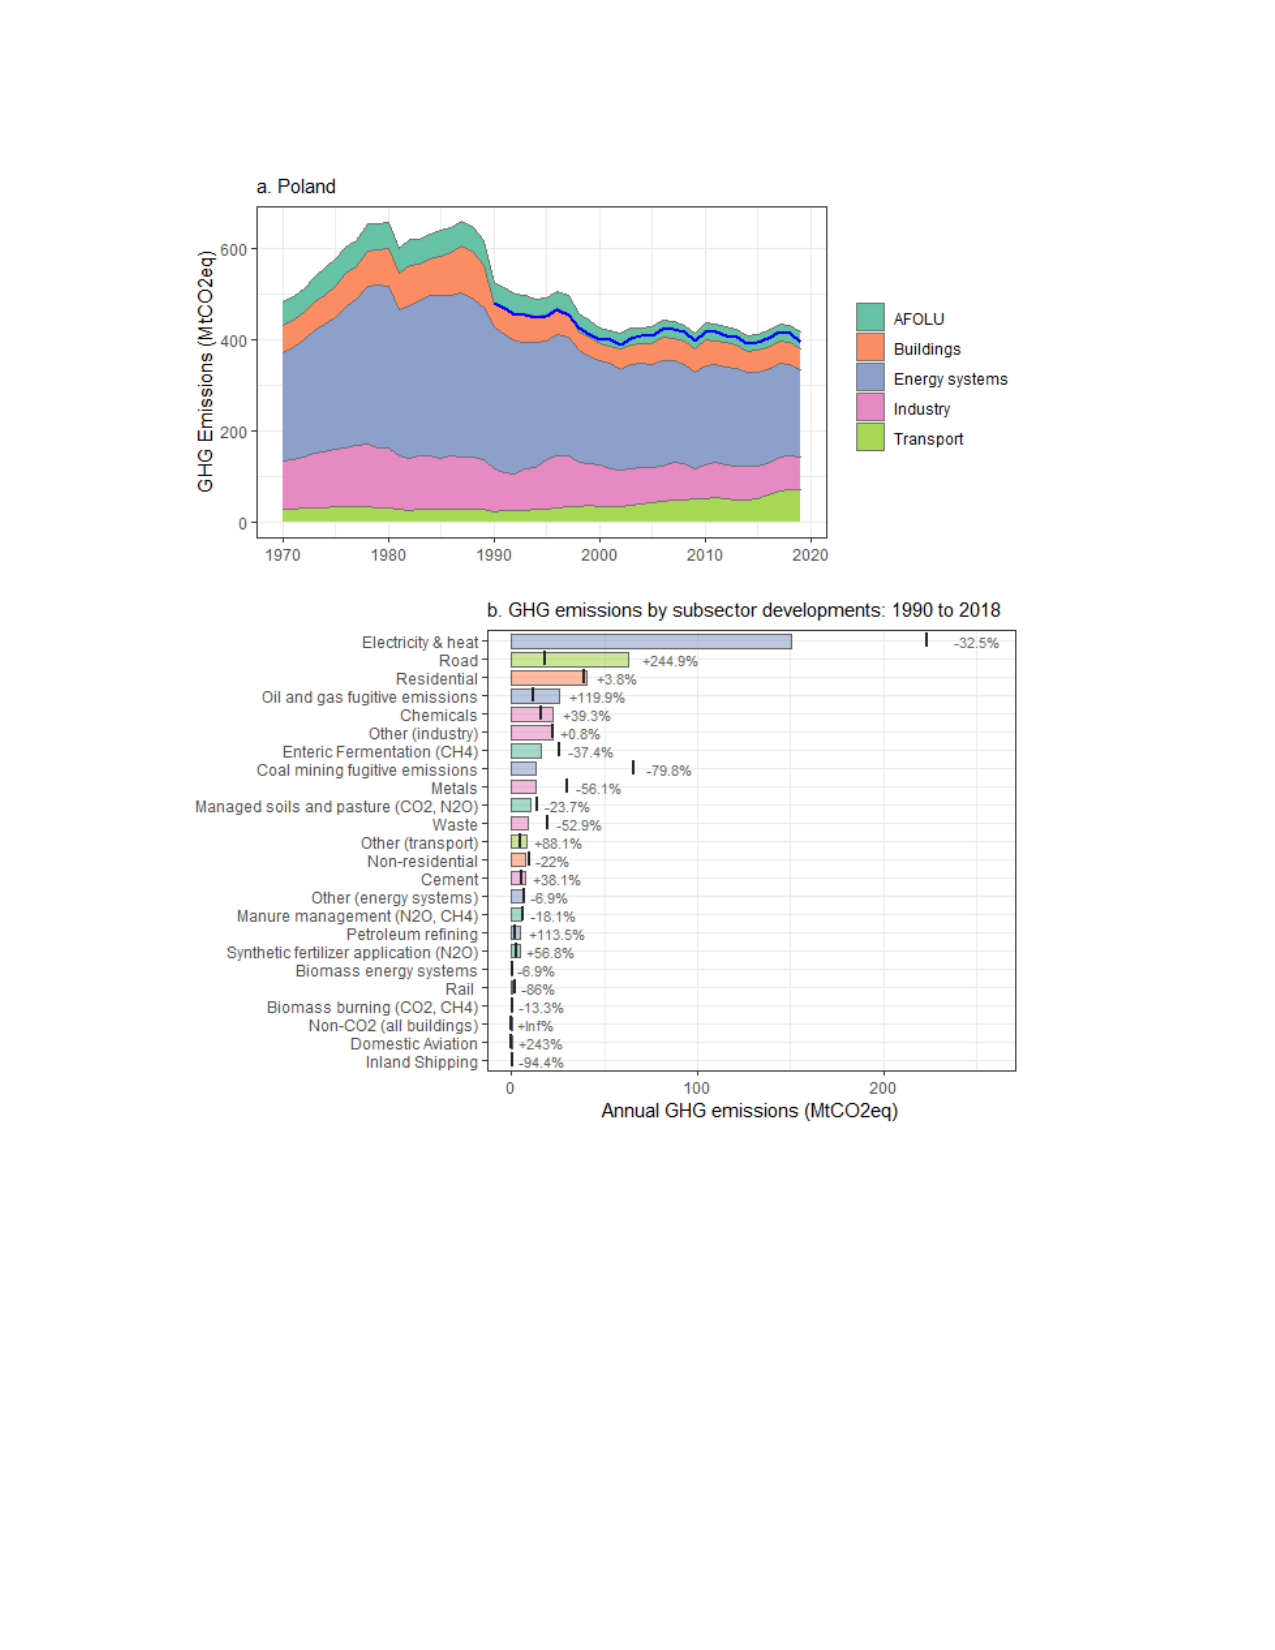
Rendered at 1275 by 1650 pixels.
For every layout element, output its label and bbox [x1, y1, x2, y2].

picture [168, 150, 1044, 1150]
